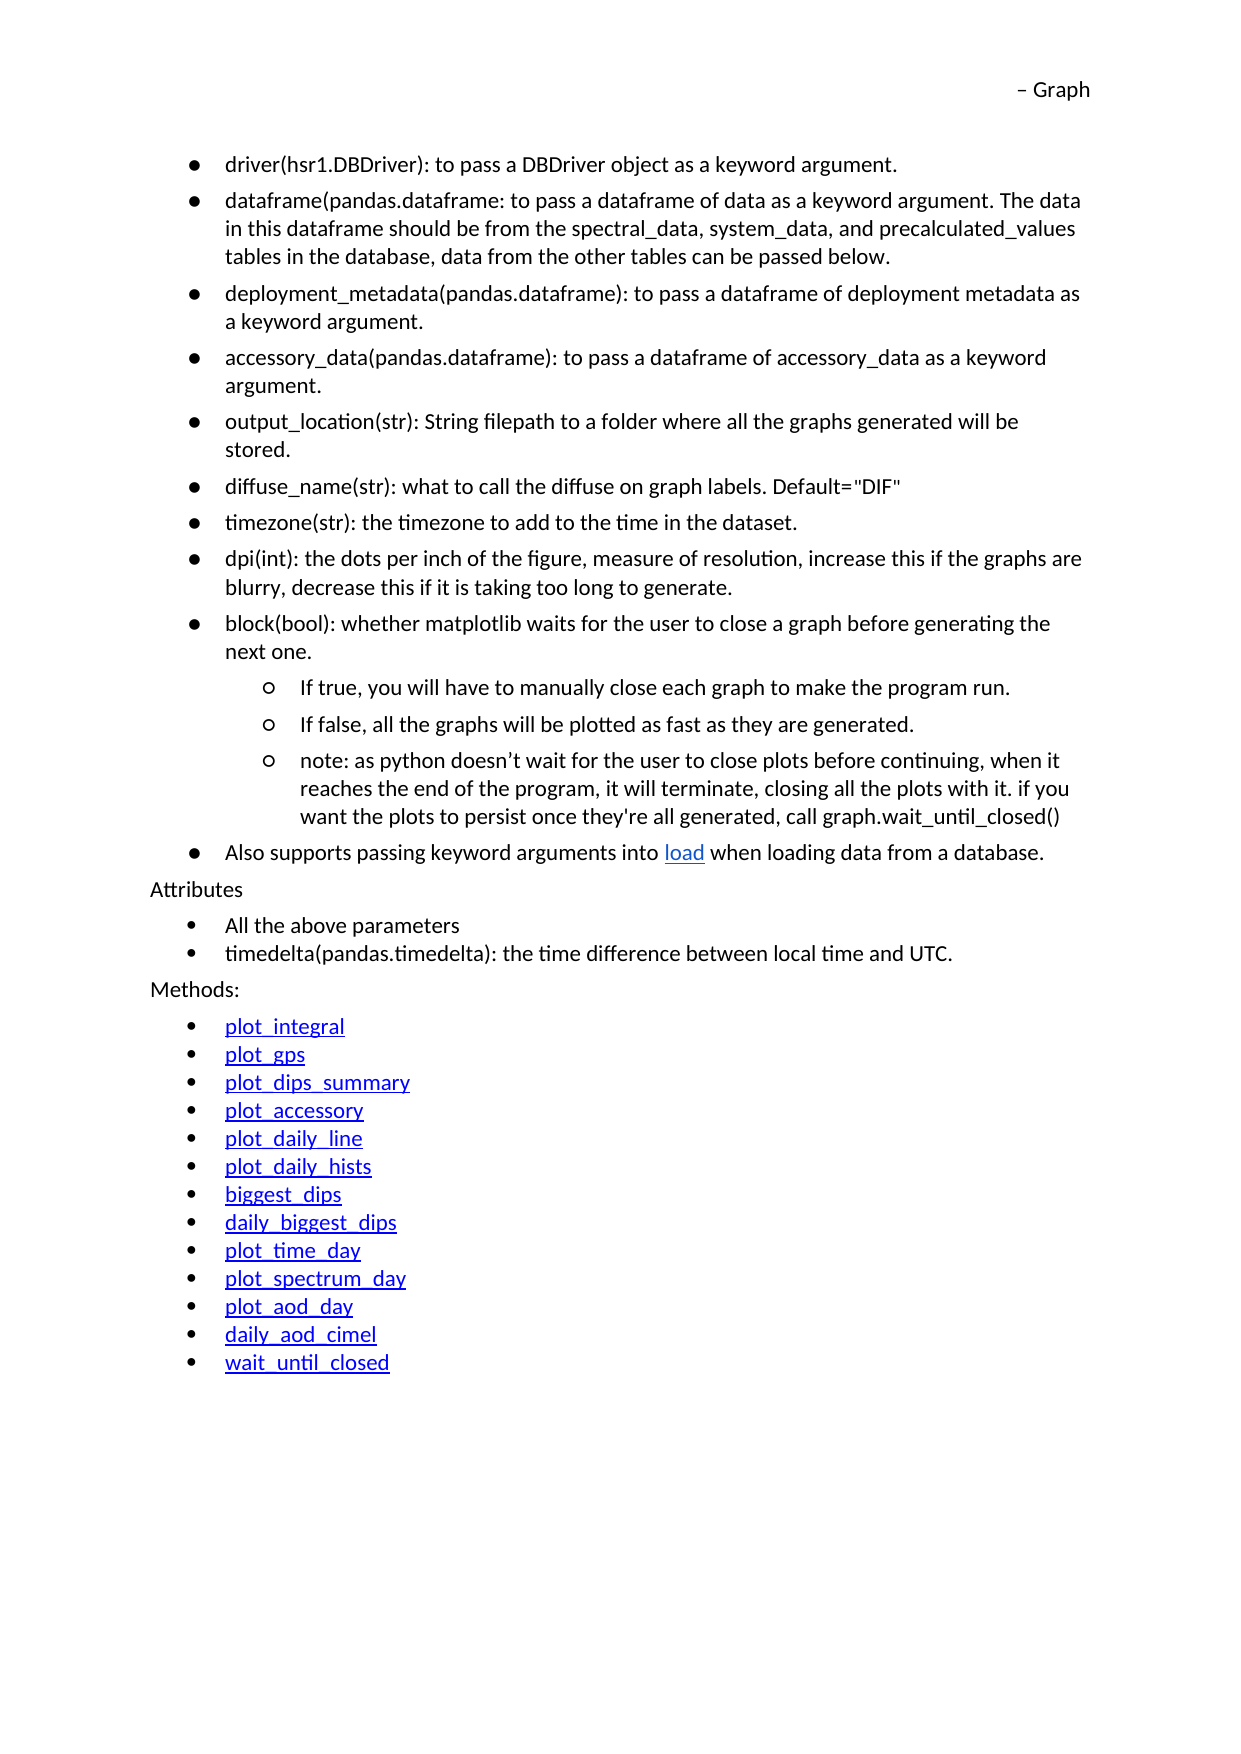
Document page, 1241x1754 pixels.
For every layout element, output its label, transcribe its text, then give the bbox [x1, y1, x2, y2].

list plot_dips_summary [187, 1068, 1090, 1096]
list timezone(str): the timezone to add to the time in the dataset. [187, 508, 1090, 536]
list plot_time_day [187, 1236, 1090, 1264]
list If true, you will have to manually close each graph to make the program run. [262, 673, 1090, 701]
text Attributes [150, 875, 1090, 903]
list dpi(int): the dots per inch of the figure, measure of resolution, increase this if the graphs are blurry, decrease this if it is taking too long to generate. [187, 544, 1090, 601]
list daily_aod_cimel [187, 1320, 1090, 1348]
list plot_gps [187, 1040, 1090, 1068]
list plot_daily_hists [187, 1152, 1090, 1180]
list driver(hsr1.DBDriver): to pass a DBDriver object as a keyword argument. [187, 150, 1090, 178]
list plot_aod_day [187, 1292, 1090, 1320]
list All the above parameters [187, 911, 1090, 939]
list wait_until_closed [187, 1348, 1090, 1376]
list If false, all the graphs will be plotted as fast as they are generated. [262, 710, 1090, 738]
list block(bool): whether matplotlib waits for the user to close a graph before generating the next one. [187, 609, 1090, 665]
list diffuse_name(str): what to call the diffuse on graph labels. Default="DIF" [187, 472, 1090, 500]
list deployment_metadata(pandas.dataframe): to pass a dataframe of deployment metadata as a keyword argument. [187, 279, 1090, 335]
list accessory_data(pandas.dataframe): to pass a dataframe of accessory_data as a keyword argument. [187, 343, 1090, 399]
list plot_accessory [187, 1096, 1090, 1124]
list daily_biggest_dips [187, 1208, 1090, 1236]
list timedelta(pandas.timedelta): the time difference between local time and UTC. [187, 939, 1090, 967]
text Methods: [150, 976, 1090, 1003]
list plot_integral [187, 1012, 1090, 1040]
list plot_daily_line [187, 1124, 1090, 1152]
list note: as python doesn’t wait for the user to close plots before continuing, when it reaches the end of the program, it will terminate, closing all the plots with it. if you want the plots to persist once they're all generated, call graph.wait_until_closed() [262, 746, 1090, 830]
list Also supports passing keyword arguments into load when loading data from a database. [187, 838, 1090, 866]
list plot_spectrum_day [187, 1264, 1090, 1292]
list biggest_dips [187, 1180, 1090, 1208]
list dataframe(pandas.dataframe: to pass a dataframe of data as a keyword argument. The data in this dataframe should be from the spectral_data, system_data, and precalculated_values tables in the database, data from the other tables can be passed below. [187, 186, 1090, 270]
list output_location(str): String filepath to a folder where all the graphs generated will be stored. [187, 407, 1090, 463]
